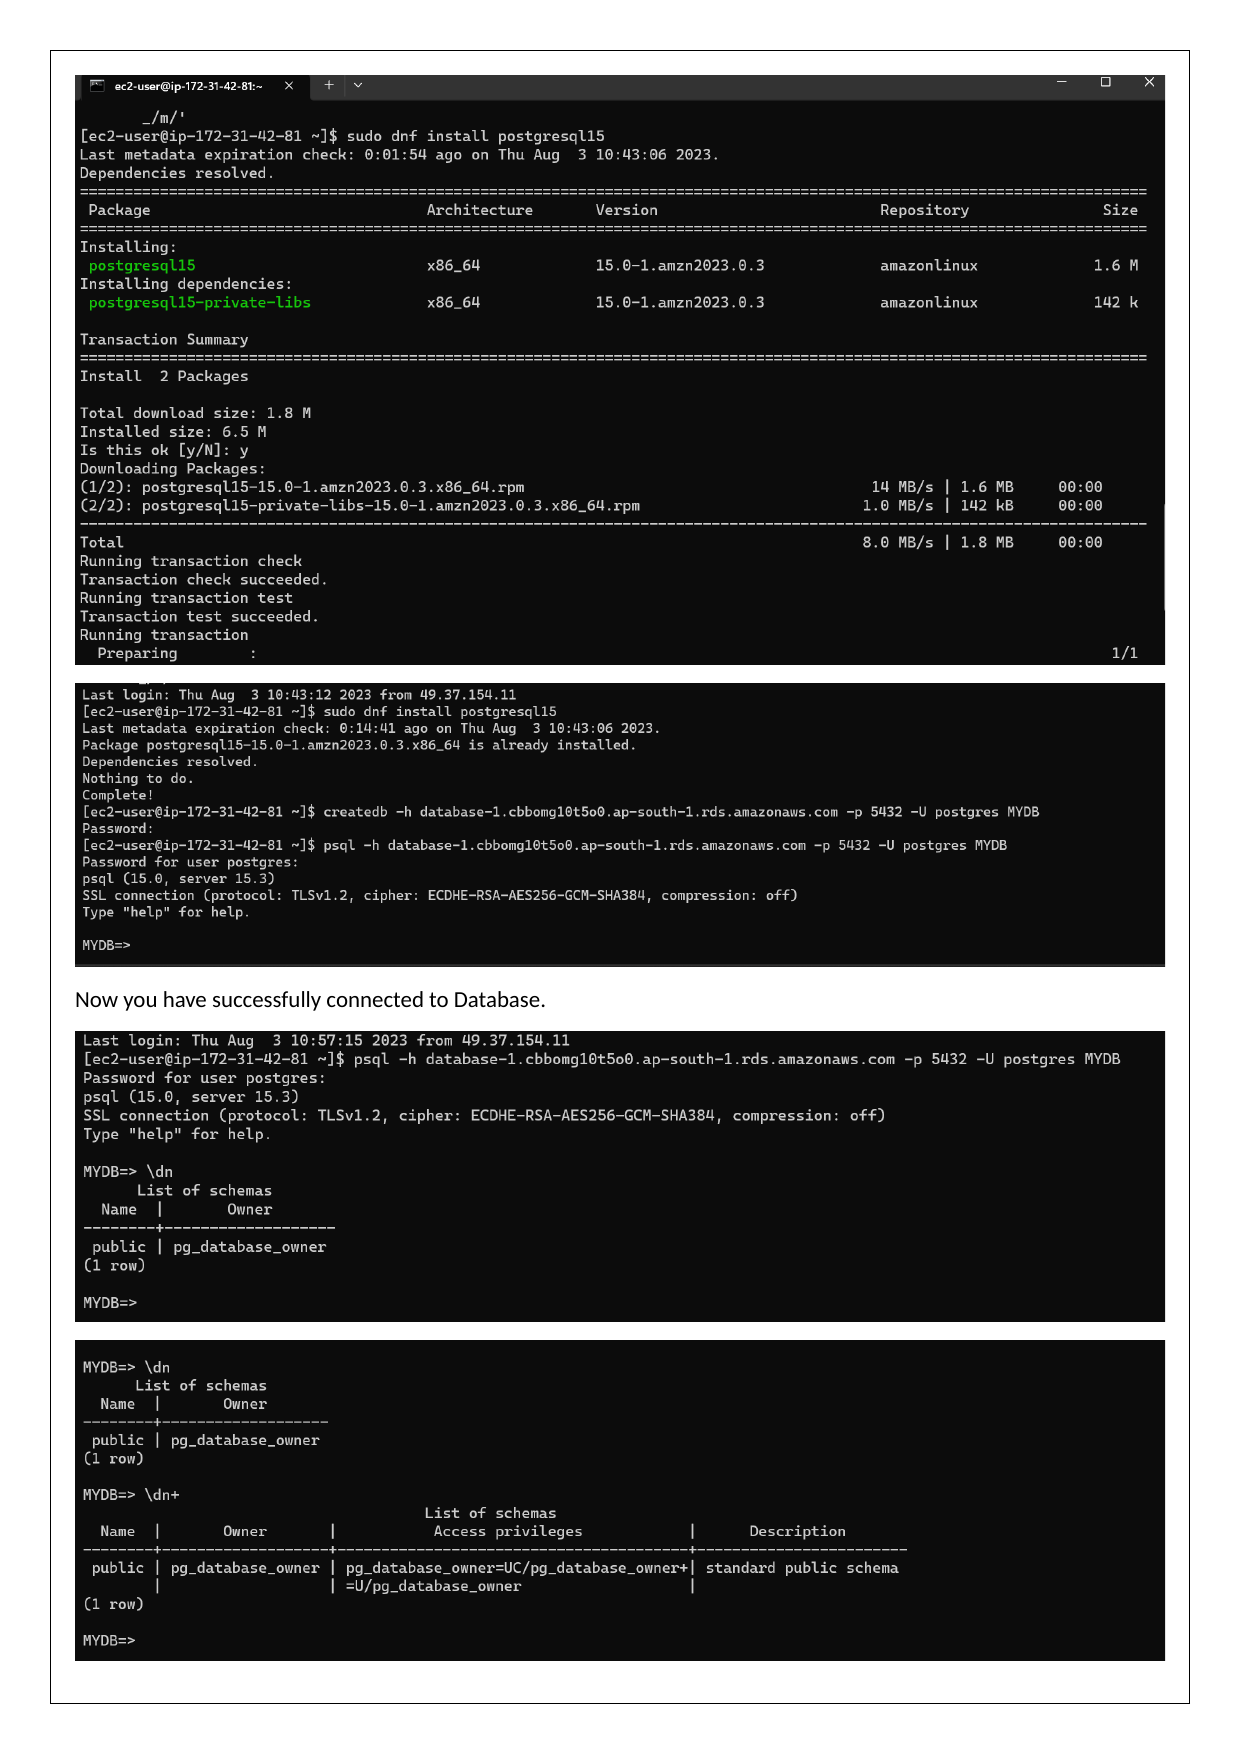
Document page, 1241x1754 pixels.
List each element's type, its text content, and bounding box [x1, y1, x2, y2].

text Now you have successfully connected to Database. [75, 985, 1165, 1013]
picture [75, 1031, 1166, 1322]
picture [75, 1340, 1166, 1661]
picture [75, 683, 1166, 967]
picture [75, 75, 1166, 665]
